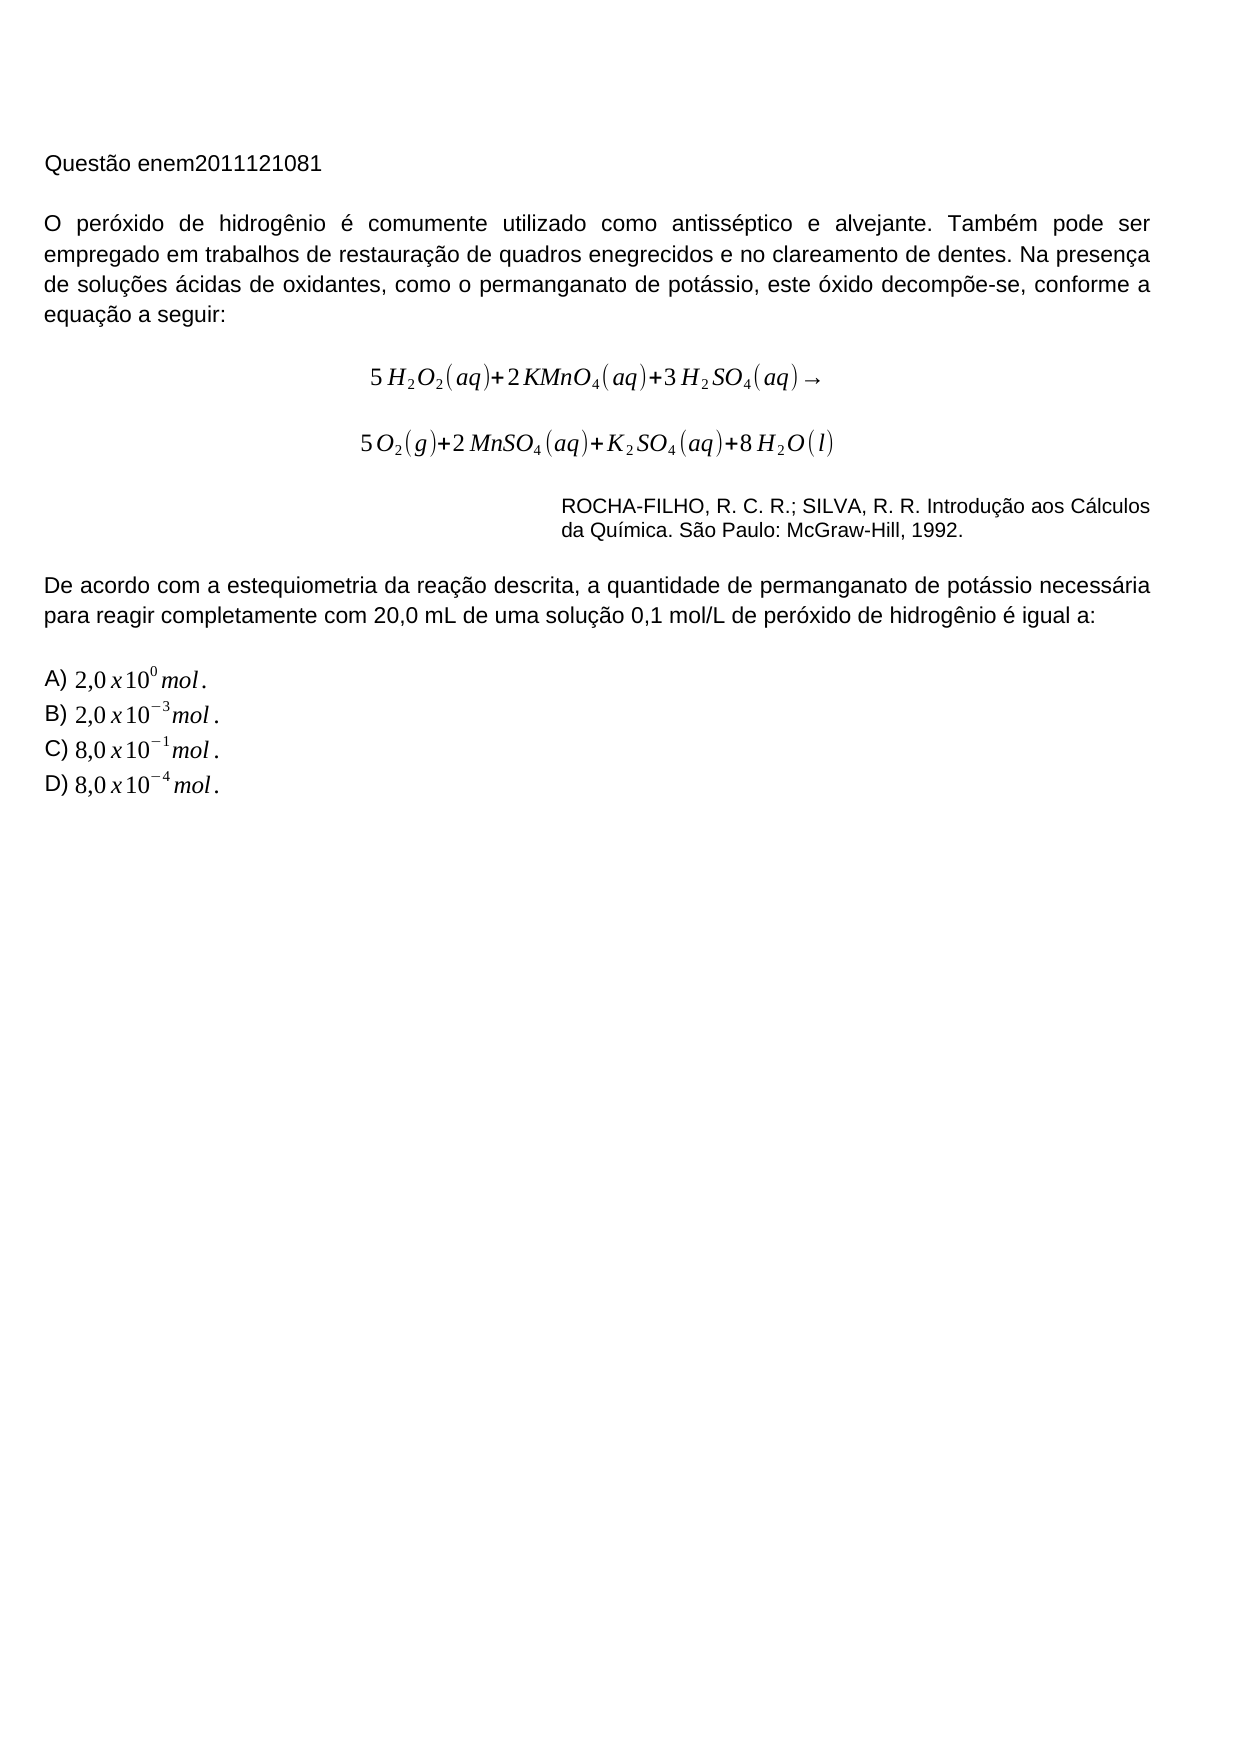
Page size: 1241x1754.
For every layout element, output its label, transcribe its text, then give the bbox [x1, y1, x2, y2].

text ROCHA-FILHO, R. C. R.; SILVA, R. R. Introdução aos Cálculos da Química. São Paulo: McGraw-Hill, 1992. [561, 493, 1151, 541]
text Questão enem2011121081 [44, 150, 1151, 176]
text De acordo com a estequiometria da reação descrita, a quantidade de permanganato de potássio necessária para reagir completamente com 20,0 mL de uma solução 0,1 mol/L de peróxido de hidrogênio é igual a: [44, 572, 1151, 628]
text O peróxido de hidrogênio é comumente utilizado como antisséptico e alvejante. Também pode ser empregado em trabalhos de restauração de quadros enegrecidos e no clareamento de dentes. Na presença de soluções ácidas de oxidantes, como o permanganato de potássio, este óxido decompõe-se, conforme a equação a seguir: [44, 210, 1151, 327]
